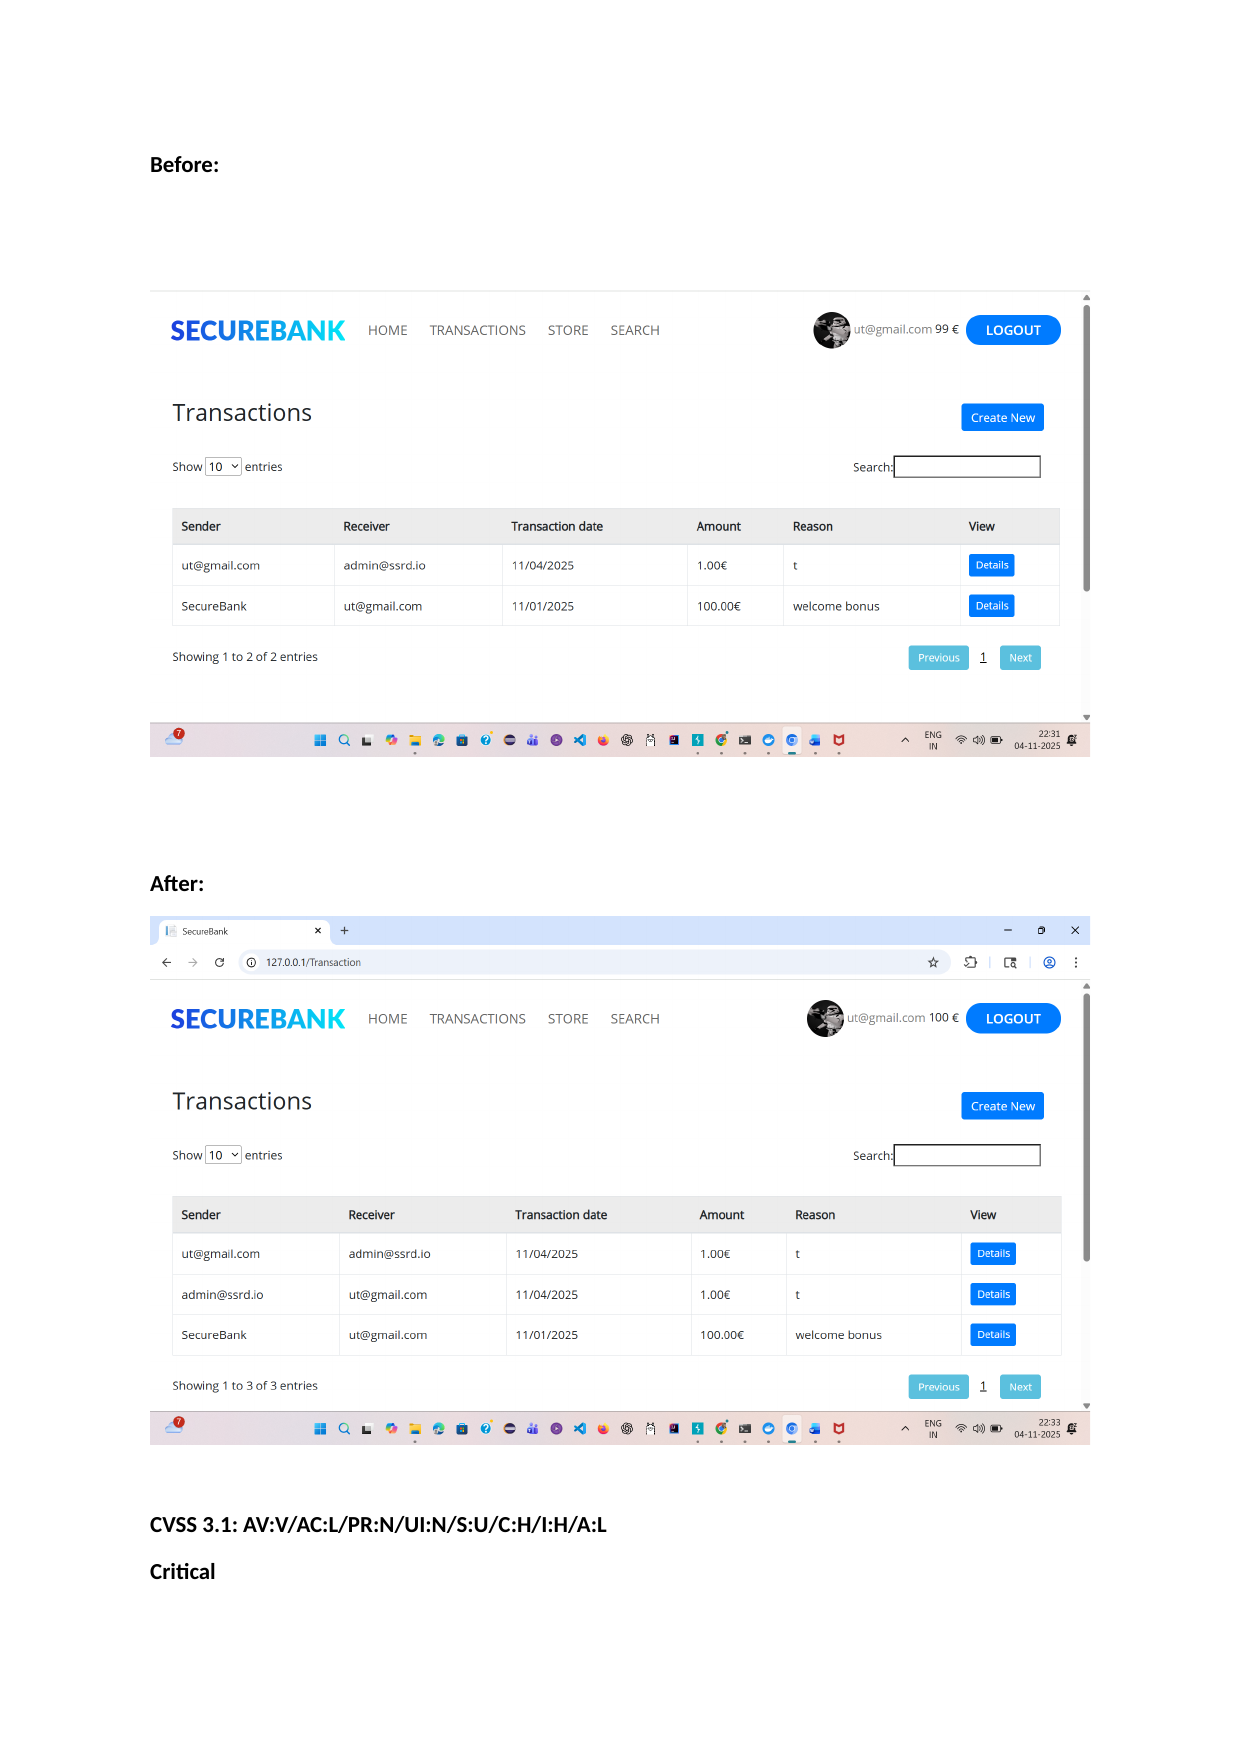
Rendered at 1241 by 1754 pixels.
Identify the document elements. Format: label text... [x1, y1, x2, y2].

picture [150, 290, 1091, 757]
picture [150, 916, 1091, 1445]
text CVSS 3.1: AV:V/AC:L/PR:N/UI:N/S:U/C:H/I:H/A:L [150, 1510, 1090, 1538]
text Before: [150, 150, 1090, 178]
text After: [150, 869, 1090, 897]
text Critical [150, 1557, 1090, 1585]
